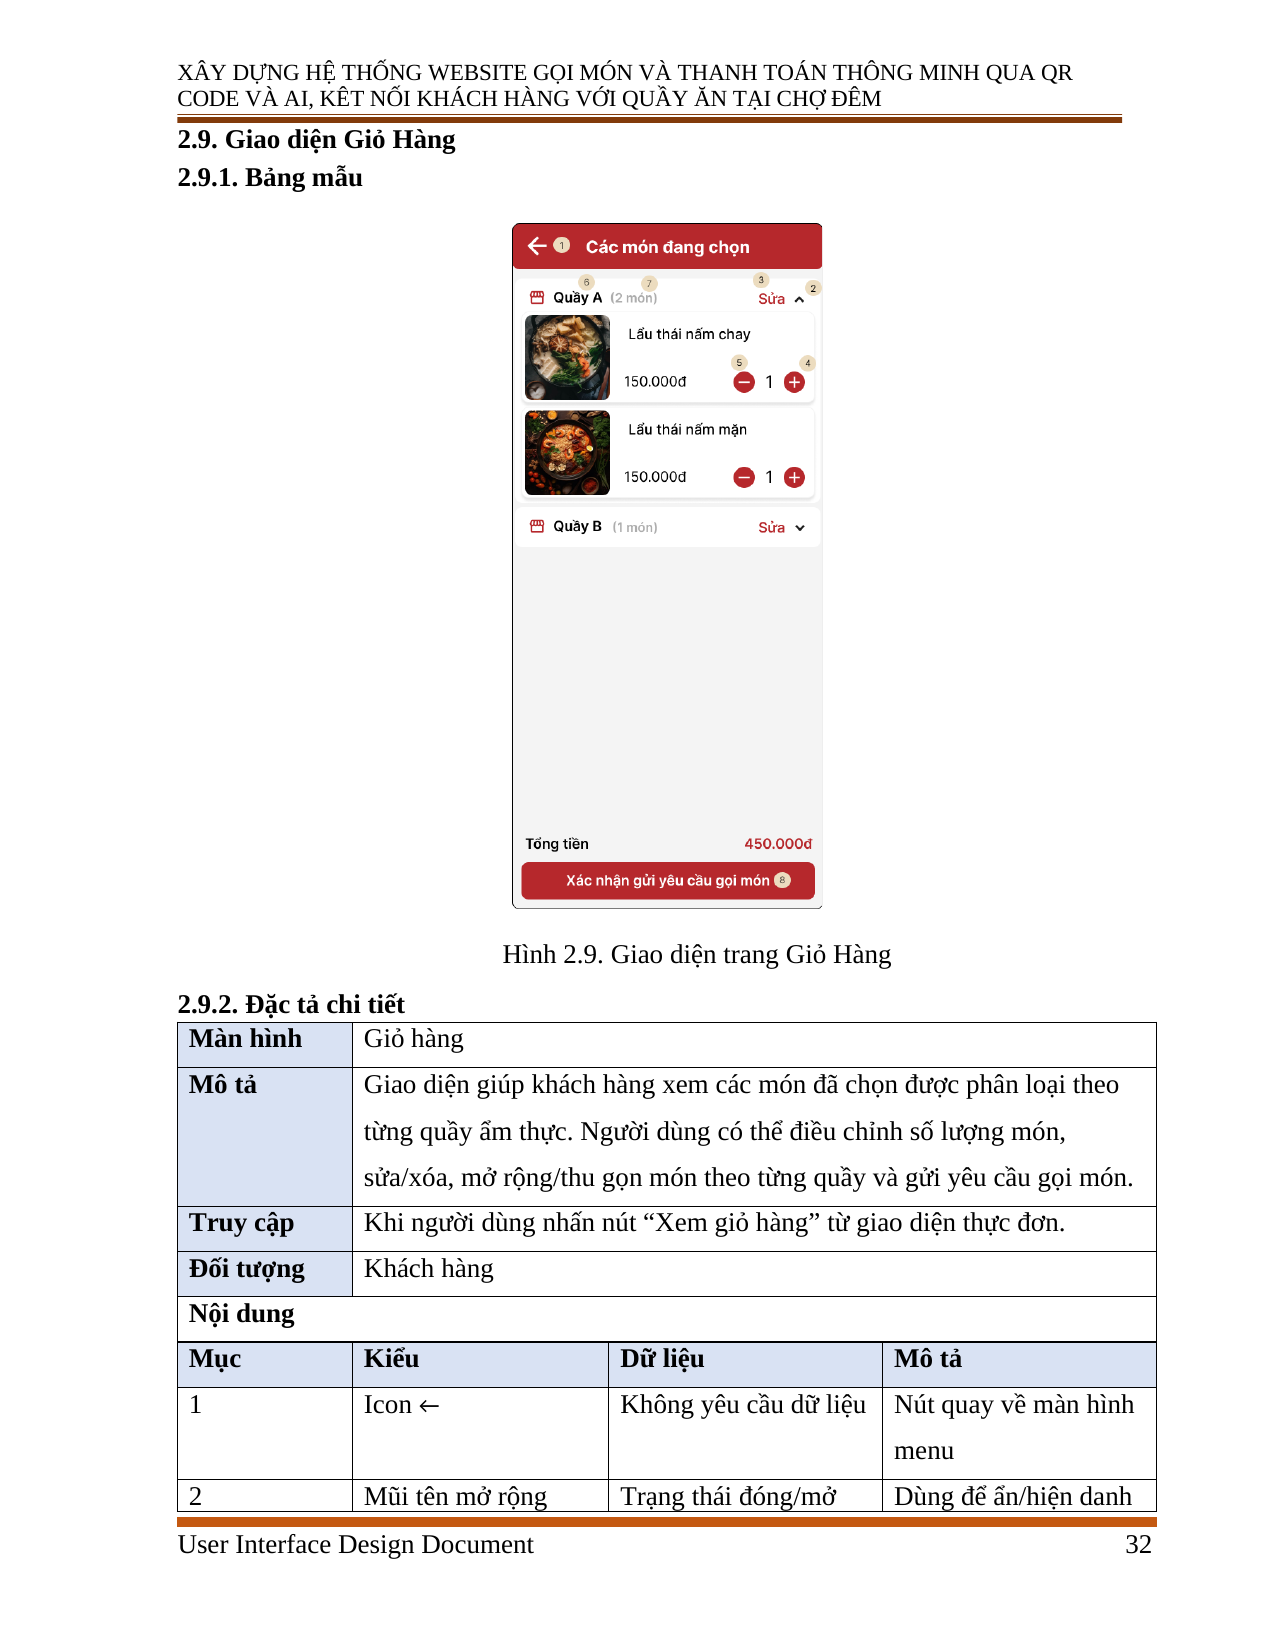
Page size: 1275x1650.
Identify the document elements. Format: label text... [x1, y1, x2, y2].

table_cell Mũi tên mở rộng [353, 1480, 608, 1511]
subtitle 2.9. Giao diện Giỏ Hàng [177, 123, 1157, 154]
table_cell Đối tượng [178, 1252, 352, 1296]
table_cell Truy cập [178, 1207, 352, 1251]
table_cell Khi người dùng nhấn nút “Xem giỏ hàng” từ giao diện thực đơn. [353, 1207, 1156, 1251]
table_cell Mục [178, 1343, 352, 1387]
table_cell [609, 1480, 882, 1511]
table_header Màn hình [178, 1023, 352, 1067]
table_cell Mô tả [178, 1068, 352, 1206]
table_cell Icon ← [353, 1388, 608, 1479]
table_cell Khách hàng [353, 1252, 1156, 1296]
table_cell Không yêu cầu dữ liệu [609, 1388, 882, 1479]
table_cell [883, 1480, 1156, 1511]
picture [512, 223, 823, 909]
list Hình 2.9. Giao diện trang Giỏ Hàng [237, 938, 1157, 969]
table_cell Nút quay về màn hình menu [883, 1388, 1156, 1479]
table_cell Giao diện giúp khách hàng xem các món đã chọn được phân loại theo từng quầy ẩm thực. Người dùng có thể điều chỉnh số lượng món, sửa/xóa, mở rộng/thu gọn món theo từng quầy và gửi yêu cầu gọi món. [353, 1068, 1156, 1206]
table_cell 1 [178, 1388, 352, 1479]
table_cell Mô tả [883, 1343, 1156, 1387]
table_cell Kiểu [353, 1343, 608, 1387]
table_cell Nội dung [178, 1297, 1156, 1341]
table_header Giỏ hàng [353, 1023, 1156, 1067]
table_cell Dữ liệu [609, 1343, 882, 1387]
table_cell 2 [178, 1480, 352, 1511]
subtitle 2.9.1. Bảng mẫu [177, 161, 1157, 192]
subtitle 2.9.2. Đặc tả chi tiết [177, 988, 1157, 1019]
